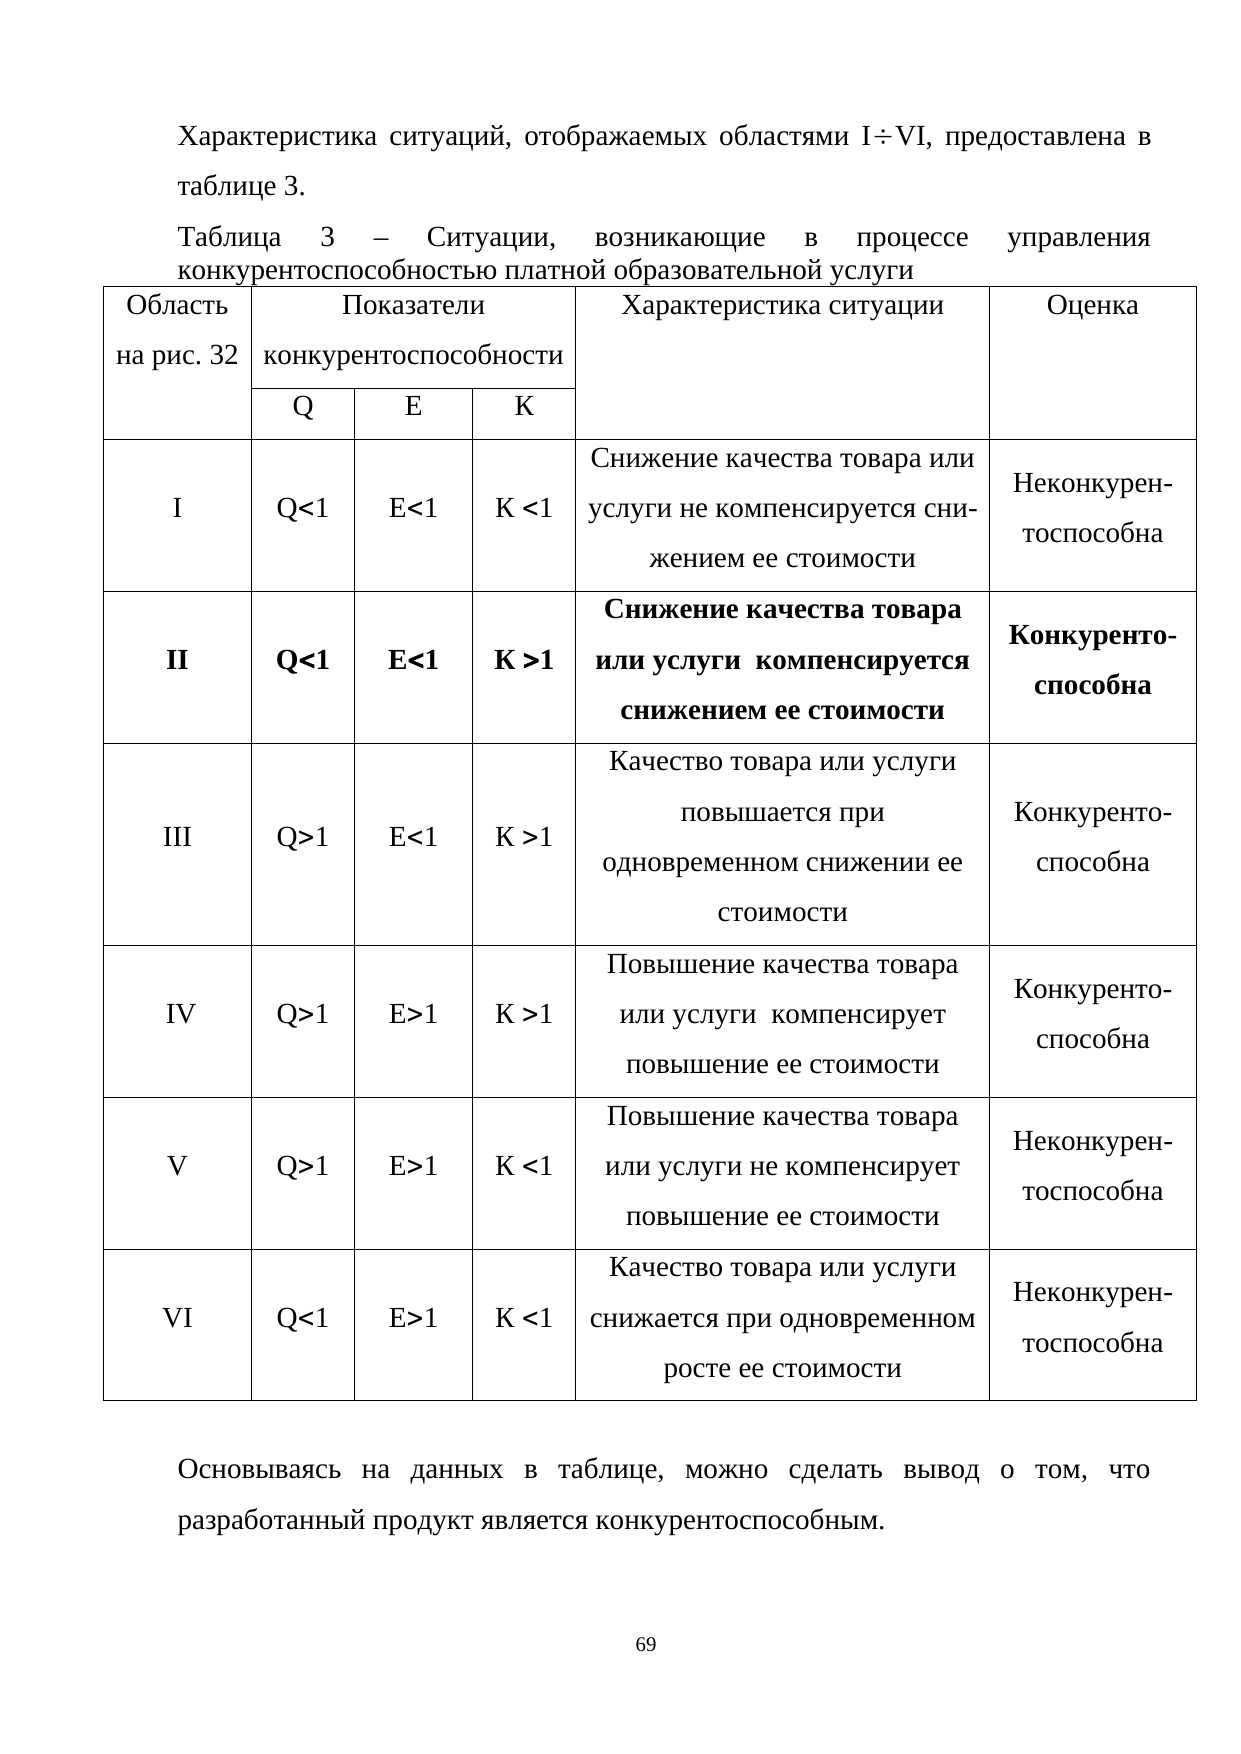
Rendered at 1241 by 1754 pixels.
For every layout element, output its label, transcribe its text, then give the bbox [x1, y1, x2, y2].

table_cell К 1 [473, 1098, 575, 1248]
table_cell Повышение качества товара или услуги не компенсирует повышение ее стоимости [576, 1098, 989, 1248]
table_cell E1 [355, 744, 472, 945]
table_cell Q1 [252, 592, 354, 742]
table_cell V [104, 1098, 251, 1248]
table_cell Качество товара или услуги повышается при одновременном снижении ее стоимости [576, 744, 989, 945]
table_cell II [104, 592, 251, 742]
table_header Оценка [990, 287, 1196, 439]
table_cell К [473, 389, 575, 439]
table_cell E [355, 389, 472, 439]
table_cell К 1 [473, 592, 575, 742]
table_cell E1 [355, 592, 472, 742]
table_header Показатели конкурентоспособности [252, 287, 575, 387]
table_cell VI [104, 1250, 251, 1400]
table_cell E1 [355, 1250, 472, 1400]
table_cell Неконкурентоспособна [990, 1250, 1196, 1400]
table_cell Конкурентоспособна [990, 592, 1196, 742]
table_cell E1 [355, 440, 472, 591]
table_cell К 1 [473, 744, 575, 945]
table_cell Q1 [252, 1098, 354, 1248]
table_cell Q1 [252, 440, 354, 591]
table_cell Неконкурентоспособна [990, 1098, 1196, 1248]
table_cell Q1 [252, 946, 354, 1097]
table_cell К 1 [473, 946, 575, 1097]
text Таблица 3 – Ситуации, возникающие в процессе управления конкурентоспособностью платной образовательной услуги [177, 219, 1152, 286]
table_cell К 1 [473, 1250, 575, 1400]
table_cell Неконкурентоспособна [990, 440, 1196, 591]
table_cell Конкурентоспособна [990, 744, 1196, 945]
text Характеристика ситуаций, отображаемых областями IVI, предоставлена в таблице 3. [177, 118, 1152, 202]
table_cell Снижение качества товара или услуги компенсируется снижением ее стоимости [576, 592, 989, 742]
table_cell Повышение качества товара или услуги компенсирует повышение ее стоимости [576, 946, 989, 1097]
table_cell Q [252, 389, 354, 439]
table_header Характеристика ситуации [576, 287, 989, 439]
table_cell Конкурентоспособна [990, 946, 1196, 1097]
table_header Область на рис. 32 [104, 287, 251, 439]
table_cell E1 [355, 946, 472, 1097]
table_cell III [104, 744, 251, 945]
table_cell Q1 [252, 744, 354, 945]
table_cell К 1 [473, 440, 575, 591]
table_cell E1 [355, 1098, 472, 1248]
table_cell Q1 [252, 1250, 354, 1400]
table_cell IV [104, 946, 251, 1097]
table_cell Качество товара или услуги снижается при одновременном росте ее стоимости [576, 1250, 989, 1400]
text Основываясь на данных в таблице, можно сделать вывод о том, что разработанный продукт является конкурентоспособным. [177, 1452, 1152, 1536]
table_cell Снижение качества товара или услуги не компенсируется снижением ее стоимости [576, 440, 989, 591]
table_cell I [104, 440, 251, 591]
